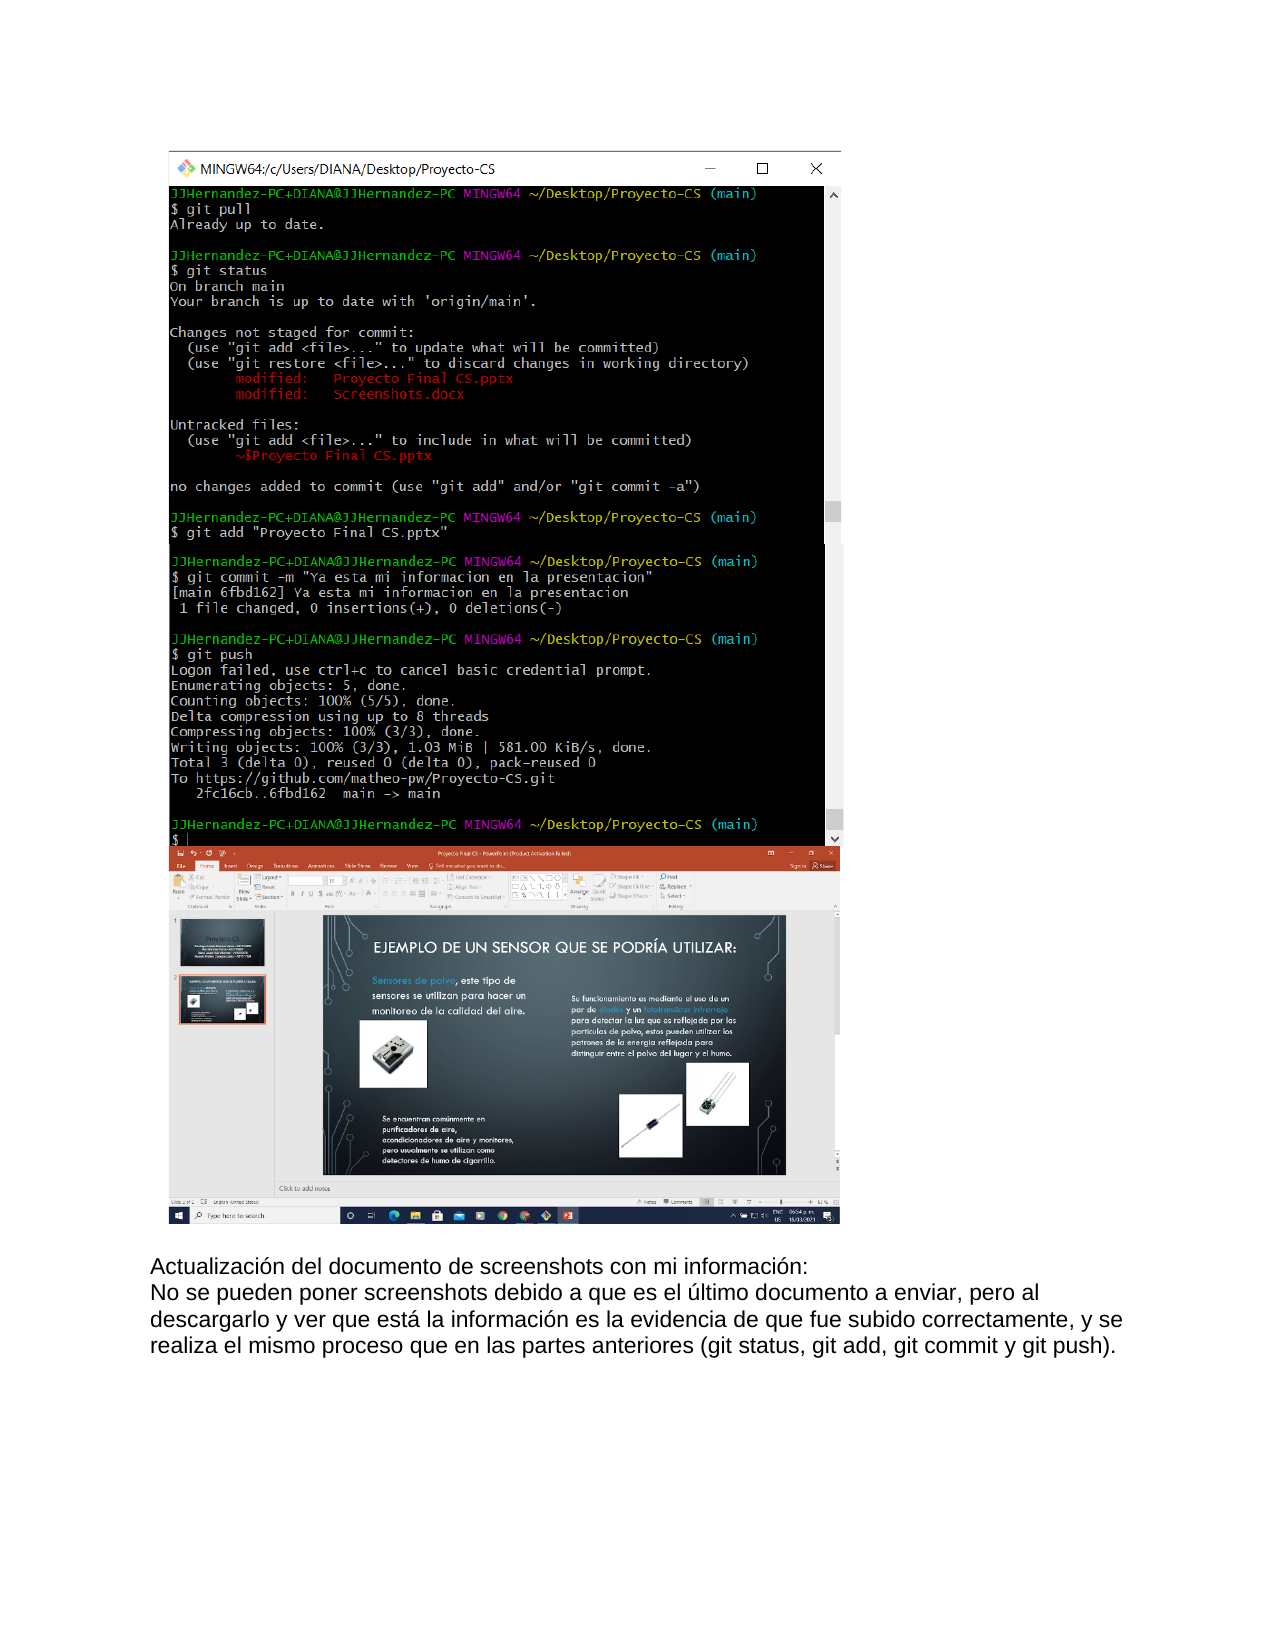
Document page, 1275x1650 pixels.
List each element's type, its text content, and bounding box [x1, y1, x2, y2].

text Actualización del documento de screenshots con mi información: No se pueden poner screenshots debido a que es el último documento a enviar, pero al descargarlo y ver que está la información es la evidencia de que fue subido correctamente, y se realiza el mismo proceso que en las partes anteriores (git status, git add, git commit y git push). [150, 1253, 1125, 1417]
